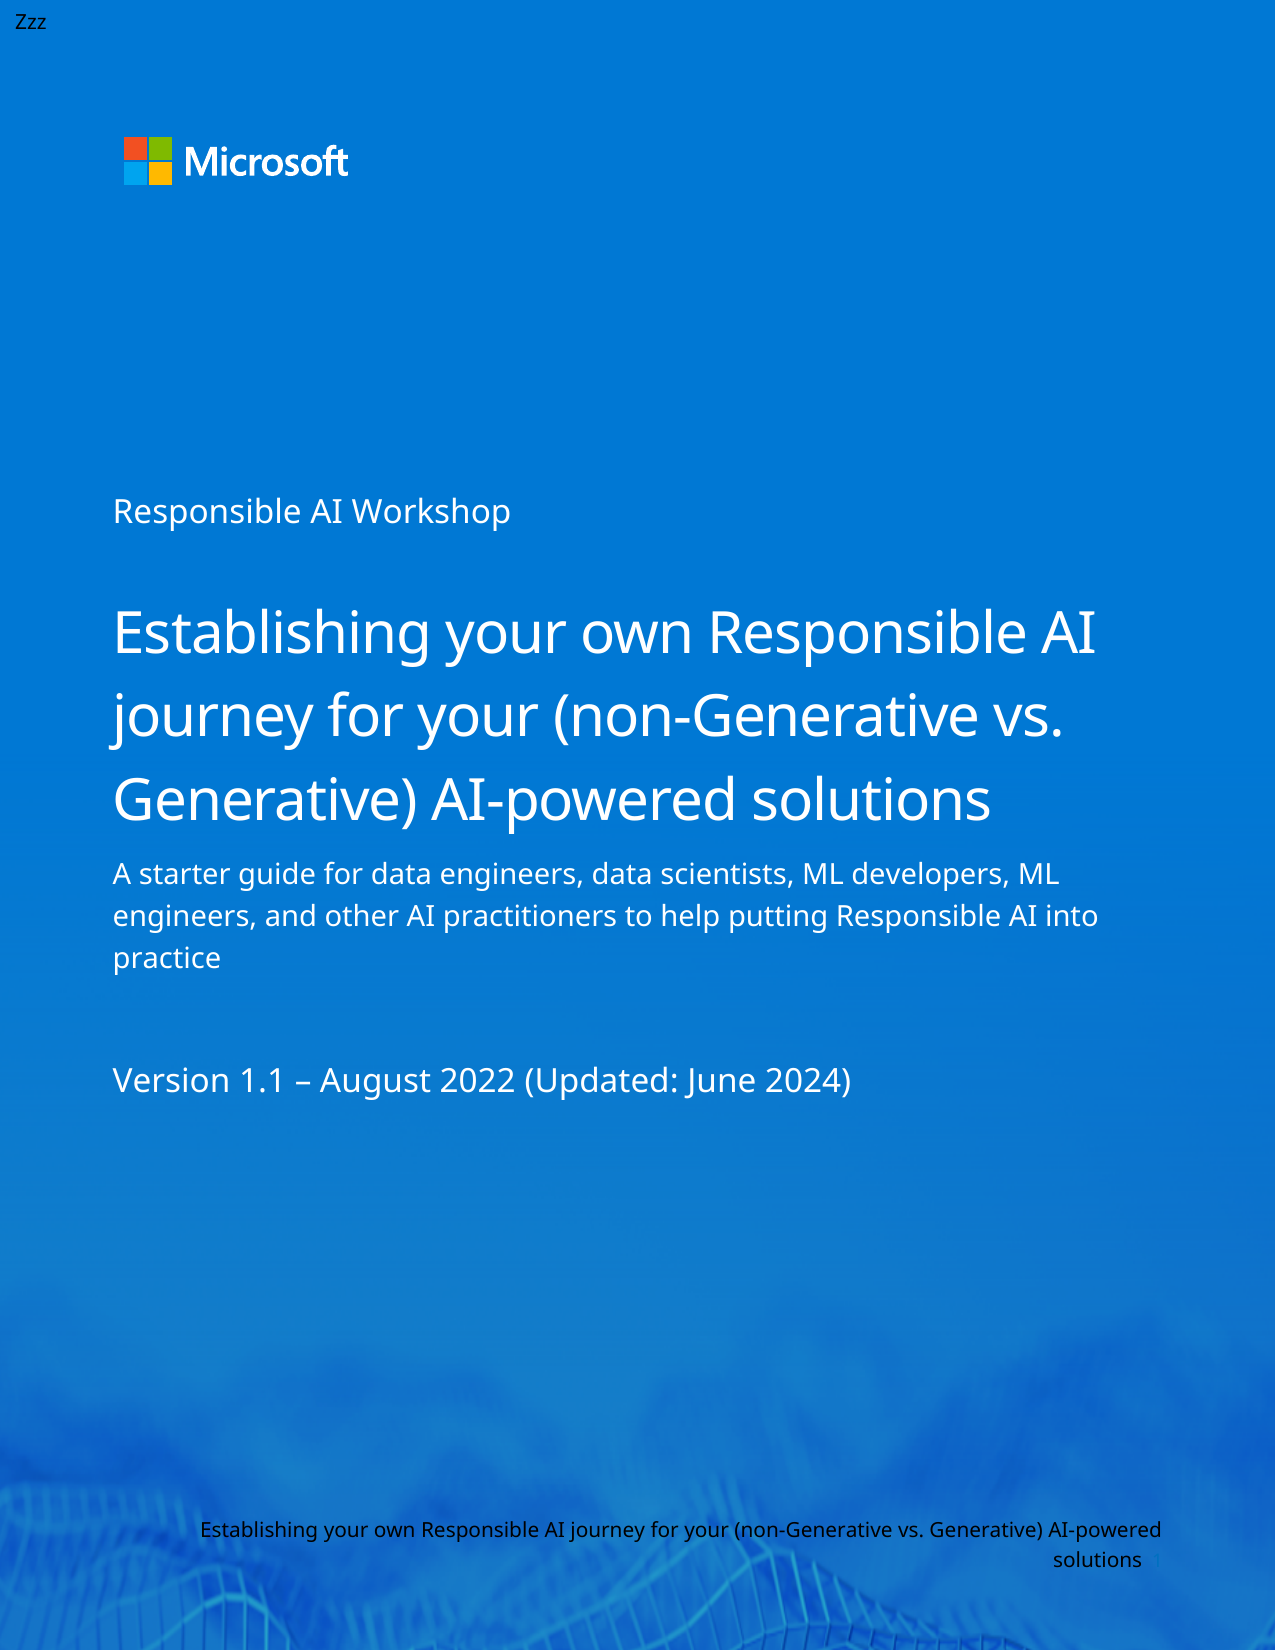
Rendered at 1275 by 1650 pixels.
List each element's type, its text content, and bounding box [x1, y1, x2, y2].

title Establishing your own Responsible AI journey for your (non-Generative vs. Generative) AI-powered solutions [112, 591, 1162, 837]
picture [0, 424, 1275, 1650]
text A starter guide for data engineers, data scientists, ML developers, ML engineers, and other AI practitioners to help putting Responsible AI into practice [112, 853, 1162, 977]
text Responsible AI Workshop [112, 488, 1162, 534]
text Version 1.1 – August 2022 (Updated: June 2024) [112, 1057, 1162, 1102]
